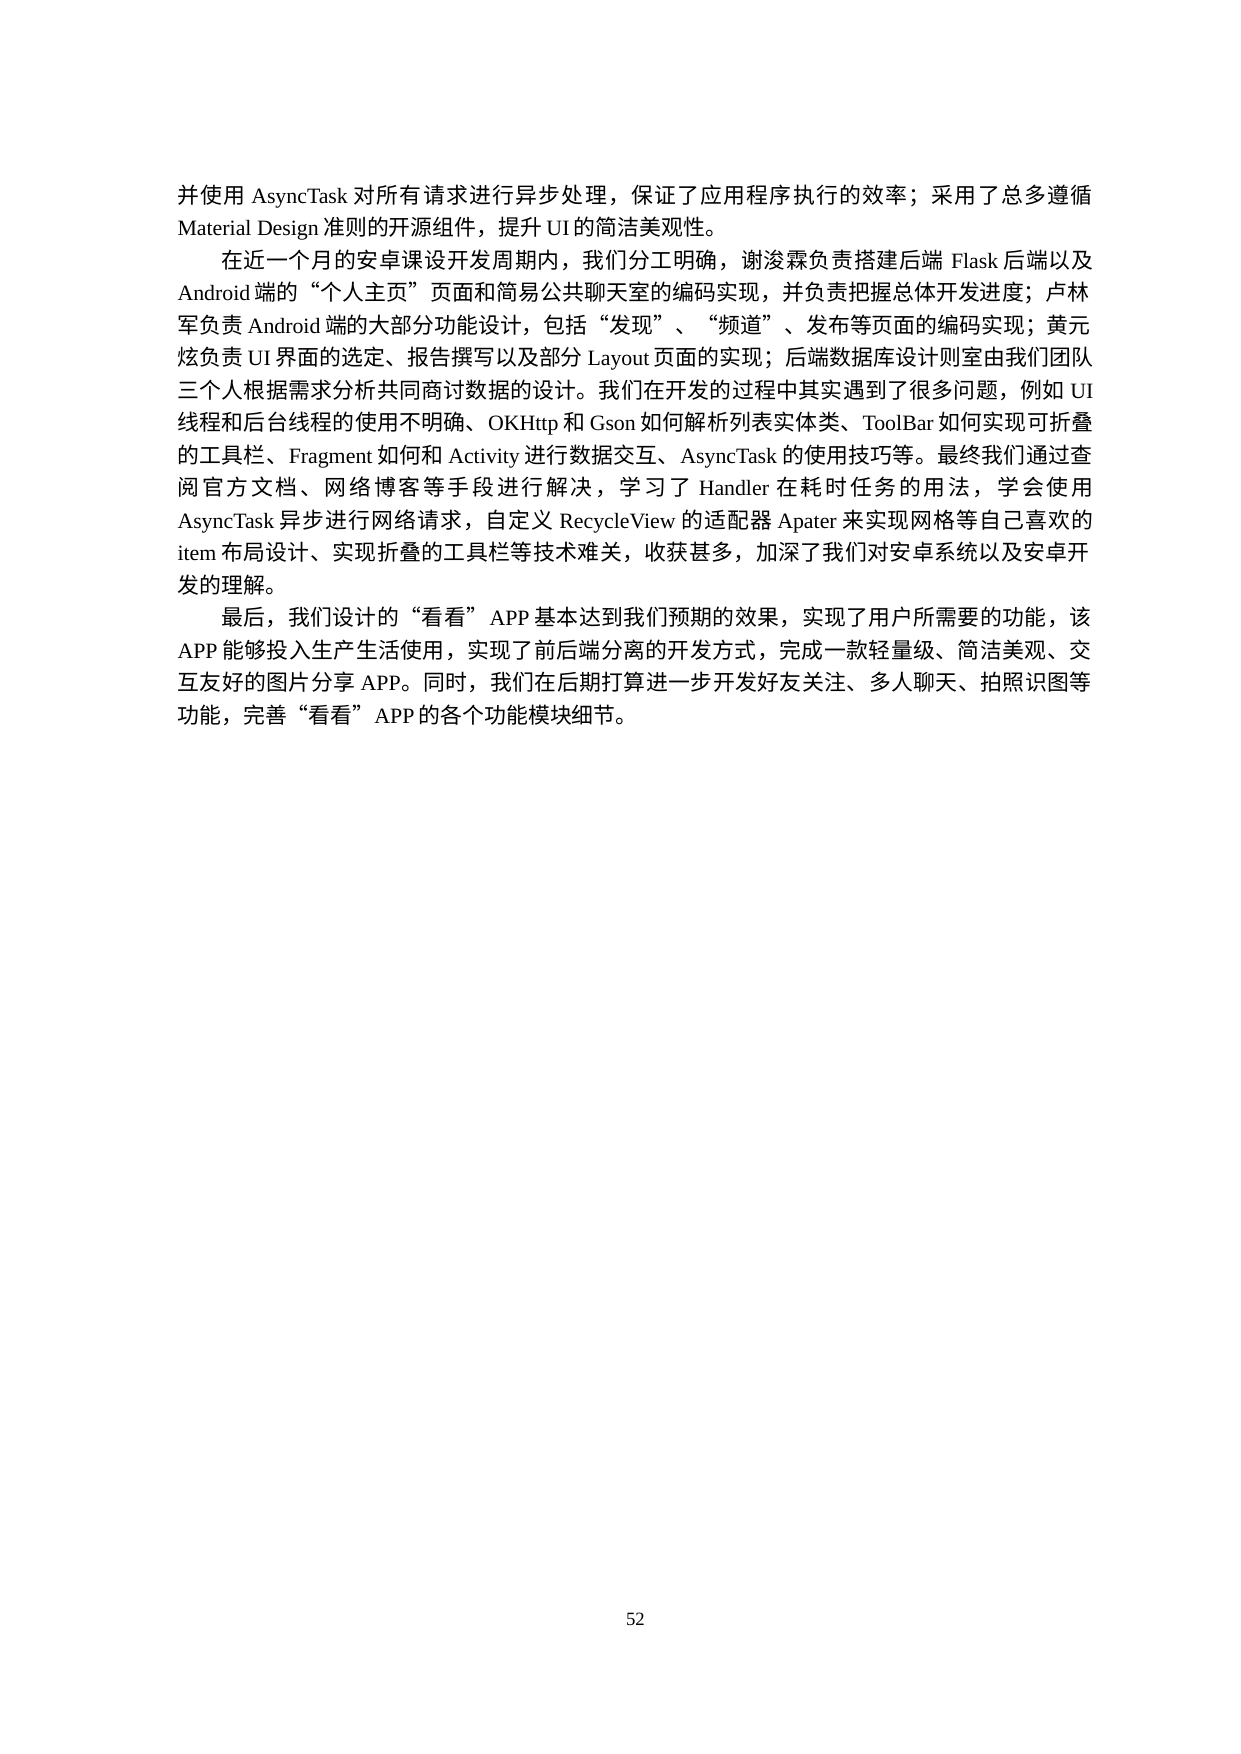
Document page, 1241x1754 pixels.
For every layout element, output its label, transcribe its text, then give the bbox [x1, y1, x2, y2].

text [177, 177, 1093, 242]
text 最后，我们设计的“看看”APP基本达到我们预期的效果，实现了用户所需要的功能，该APP能够投入生产生活使用，实现了前后端分离的开发方式，完成一款轻量级、简洁美观、交互友好的图片分享APP。同时，我们在后期打算进一步开发好友关注、多人聊天、拍照识图等功能，完善“看看”APP的各个功能模块细节。 [177, 600, 1093, 730]
text 在近一个月的安卓课设开发周期内，我们分工明确，谢浚霖负责搭建后端Flask后端以及Android端的“个人主页”页面和简易公共聊天室的编码实现，并负责把握总体开发进度；卢林军负责Android端的大部分功能设计，包括“发现”、“频道”、发布等页面的编码实现；黄元炫负责UI界面的选定、报告撰写以及部分Layout页面的实现；后端数据库设计则室由我们团队三个人根据需求分析共同商讨数据的设计。我们在开发的过程中其实遇到了很多问题，例如UI线程和后台线程的使用不明确、OKHttp和Gson如何解析列表实体类、ToolBar如何实现可折叠的工具栏、Fragment如何和Activity进行数据交互、AsyncTask的使用技巧等。最终我们通过查阅官方文档、网络博客等手段进行解决，学习了Handler在耗时任务的用法，学会使用AsyncTask异步进行网络请求，自定义RecycleView的适配器Apater来实现网格等自己喜欢的item布局设计、实现折叠的工具栏等技术难关，收获甚多，加深了我们对安卓系统以及安卓开发的理解。 [177, 242, 1093, 600]
